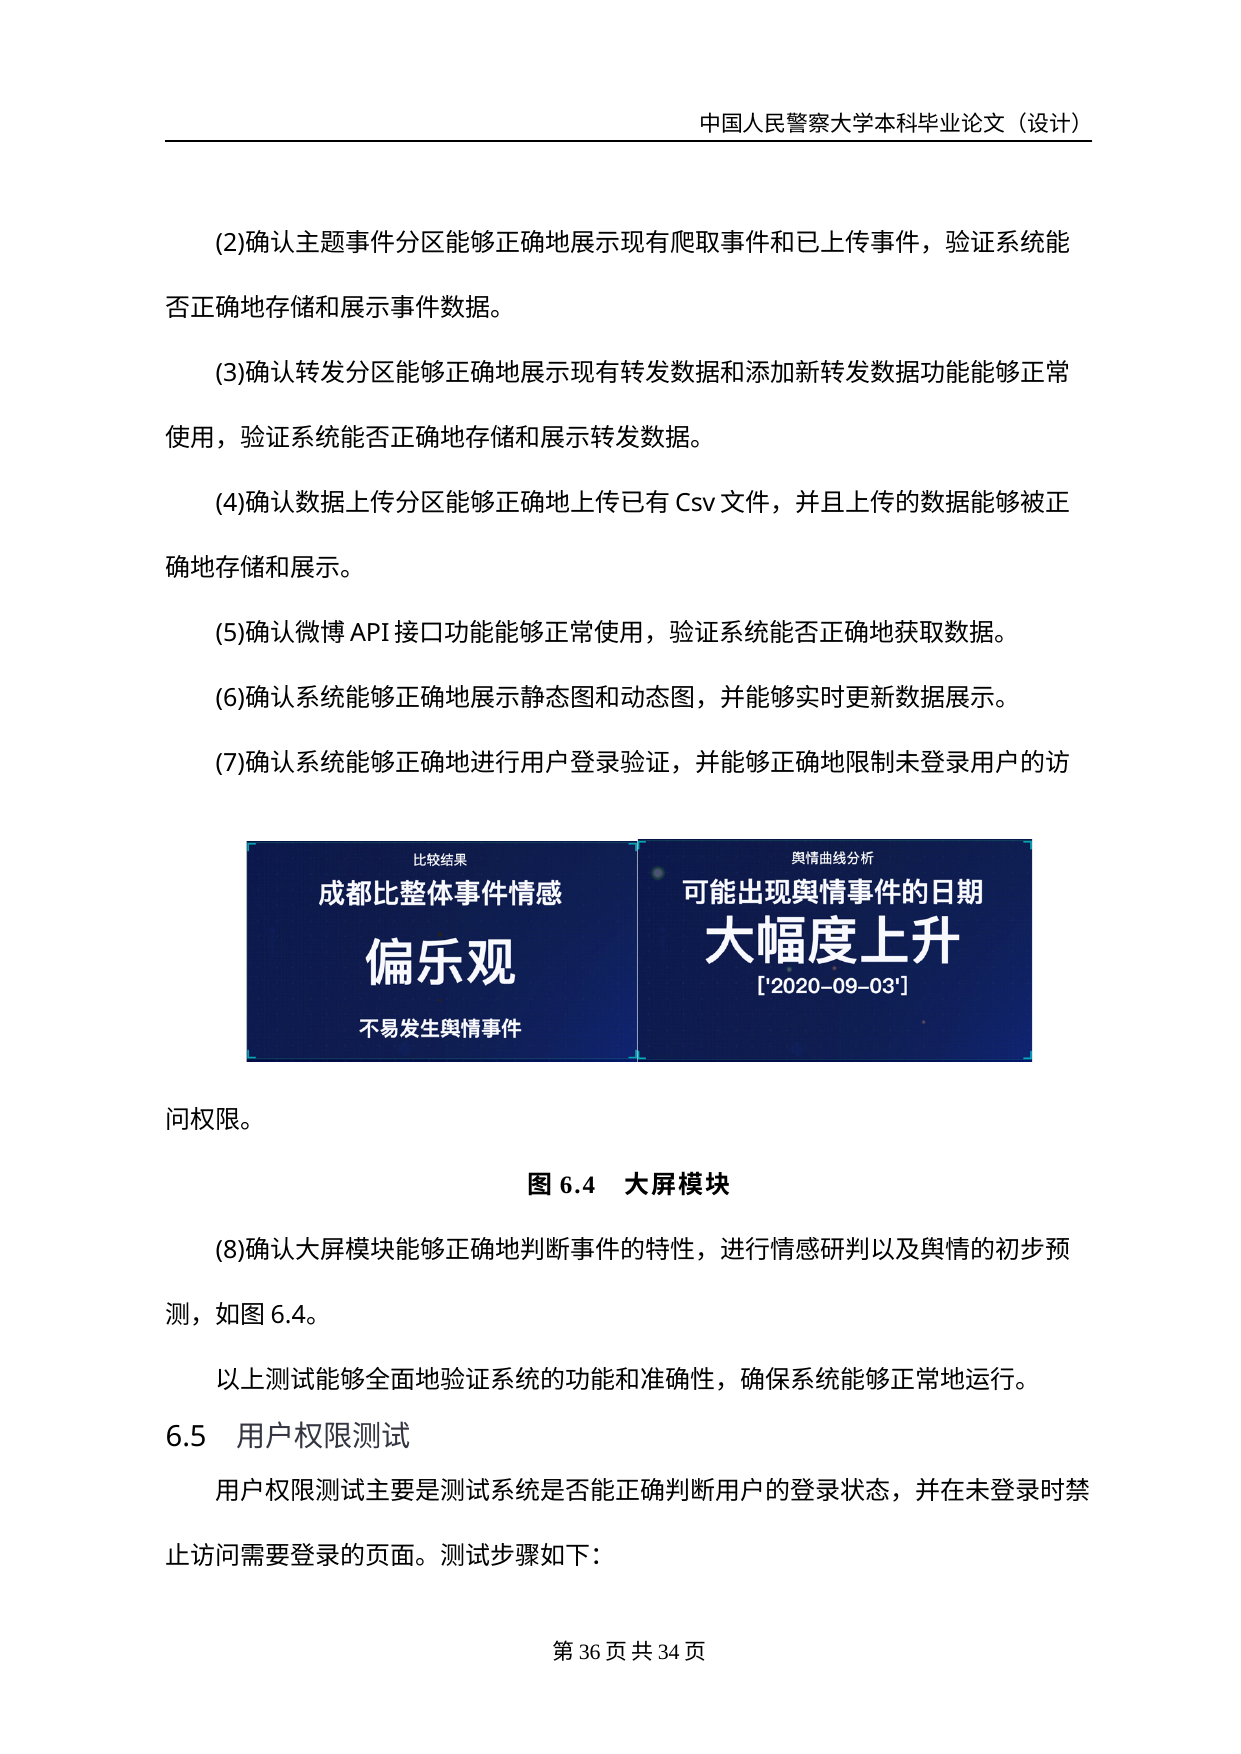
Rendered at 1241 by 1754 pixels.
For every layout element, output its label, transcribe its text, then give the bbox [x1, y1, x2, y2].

text (6)确认系统能够正确地展示静态图和动态图，并能够实时更新数据展示。 [165, 663, 1092, 728]
picture [246, 839, 1033, 1062]
text 用户权限测试主要是测试系统是否能正确判断用户的登录状态，并在未登录时禁止访问需要登录的页面。测试步骤如下： [165, 1456, 1092, 1586]
text (3)确认转发分区能够正确地展示现有转发数据和添加新转发数据功能能够正常使用，验证系统能否正确地存储和展示转发数据。 [165, 338, 1092, 468]
text (2)确认主题事件分区能够正确地展示现有爬取事件和已上传事件，验证系统能否正确地存储和展示事件数据。 [165, 208, 1092, 338]
text (5)确认微博API接口功能能够正常使用，验证系统能否正确地获取数据。 [165, 598, 1092, 663]
text (4)确认数据上传分区能够正确地上传已有Csv文件，并且上传的数据能够被正确地存储和展示。 [165, 468, 1092, 598]
text 图6.4 大屏模块 [165, 1150, 1092, 1215]
text 以上测试能够全面地验证系统的功能和准确性，确保系统能够正常地运行。 [165, 1345, 1092, 1410]
text (8)确认大屏模块能够正确地判断事件的特性，进行情感研判以及舆情的初步预测，如图6.4。 [165, 1215, 1092, 1345]
subtitle 6.5 用户权限测试 [165, 1410, 1092, 1456]
